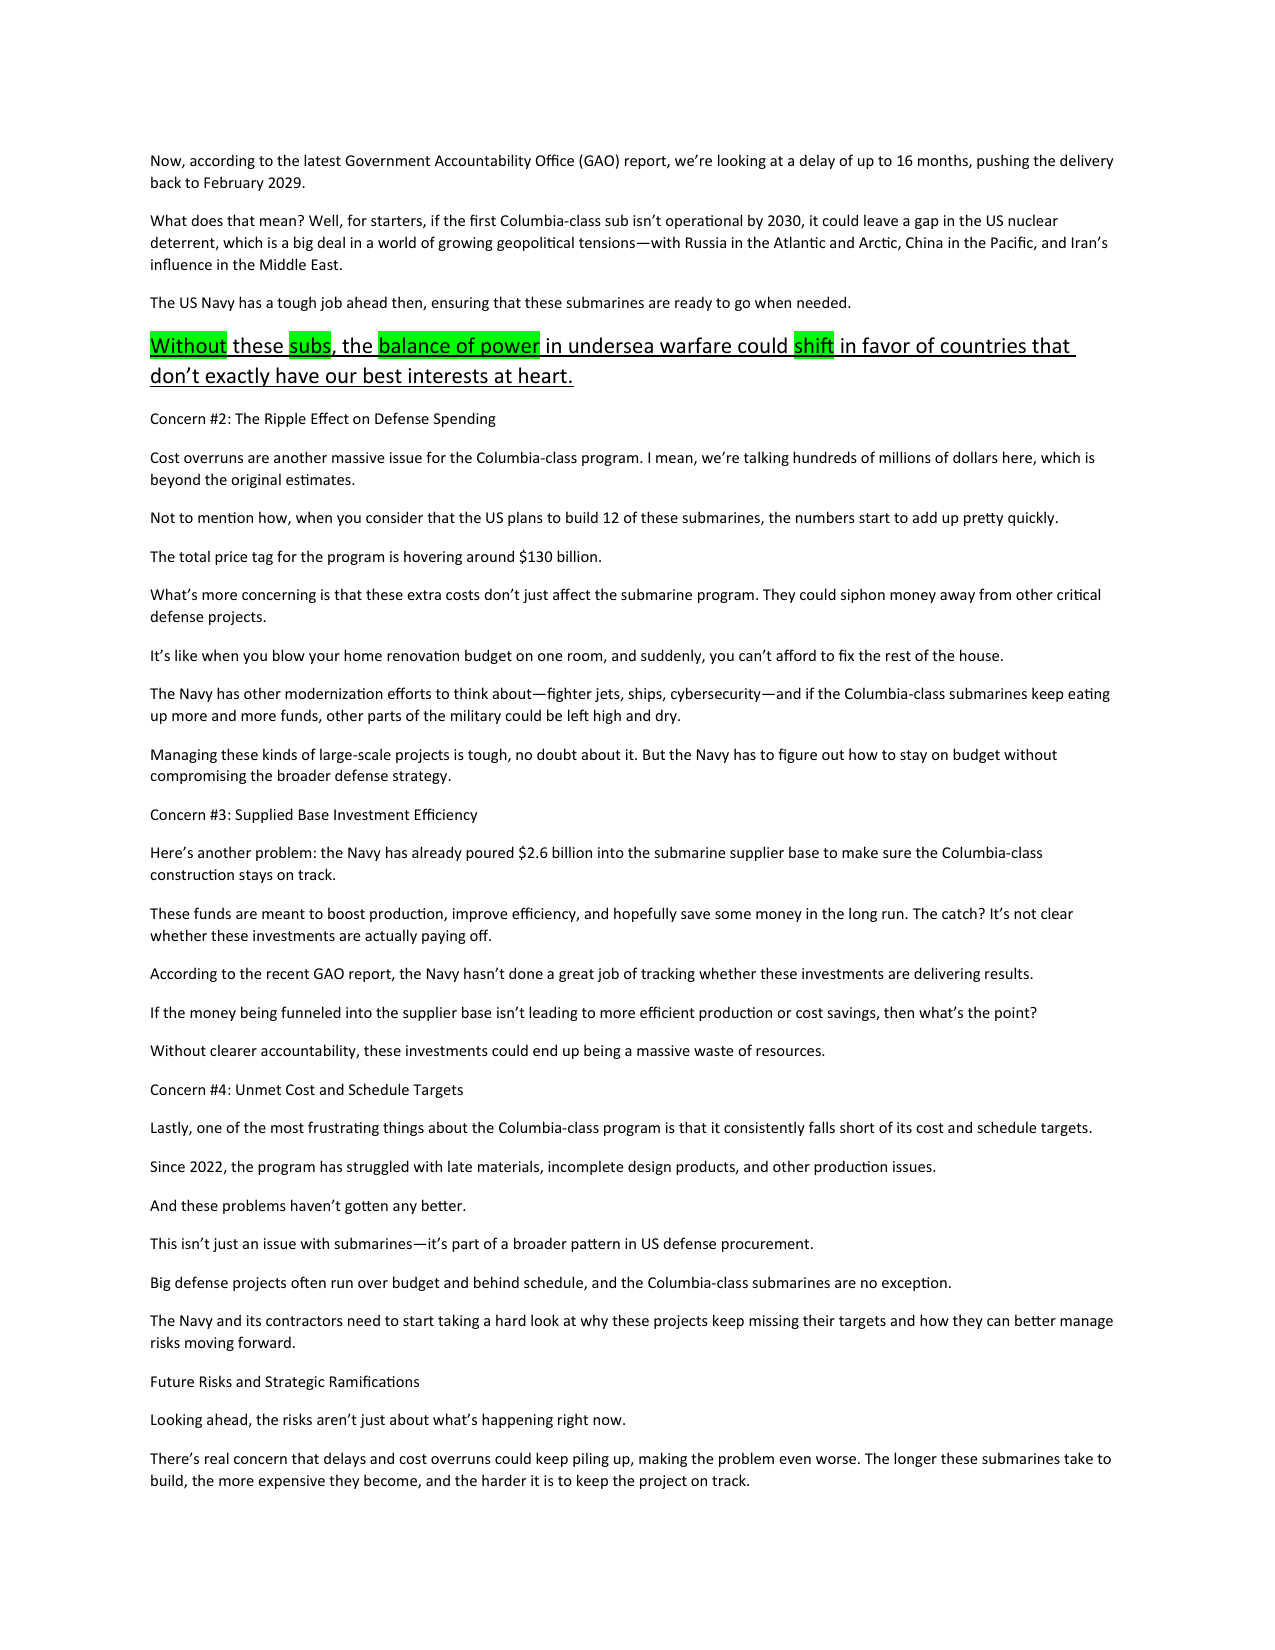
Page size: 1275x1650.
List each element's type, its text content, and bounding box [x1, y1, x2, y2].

text The Navy has other modernization efforts to think about—fighter jets, ships, cybersecurity—and if the Columbia-class submarines keep eating up more and more funds, other parts of the military could be left high and dry. [150, 683, 1125, 726]
text Lastly, one of the most frustrating things about the Columbia-class program is that it consistently falls short of its cost and schedule targets. [150, 1118, 1125, 1138]
text Concern #2: The Ripple Effect on Defense Spending [150, 408, 1125, 429]
text Without clearer accountability, these investments could end up being a massive waste of resources. [150, 1041, 1125, 1061]
text Concern #3: Supplied Base Investment Efficiency [150, 804, 1125, 824]
text It’s like when you blow your home renovation budget on one room, and suddenly, you can’t afford to fix the rest of the house. [150, 645, 1125, 665]
text Looking ahead, the risks aren’t just about what’s happening right now. [150, 1409, 1125, 1430]
text What does that mean? Well, for starters, if the first Columbia-class sub isn’t operational by 2030, it could leave a gap in the US nuclear deterrent, which is a big deal in a world of growing geopolitical tensions—with Russia in the Atlantic and Arctic, China in the Pacific, and Iran’s influence in the Middle East. [150, 210, 1125, 274]
text Now, according to the latest Government Accountability Office (GAO) report, we’re looking at a delay of up to 16 months, pushing the delivery back to February 2029. [150, 150, 1125, 192]
text Big defense projects often run over budget and behind schedule, and the Columbia-class submarines are no exception. [150, 1272, 1125, 1292]
text This isn’t just an issue with submarines—it’s part of a broader pattern in US defense procurement. [150, 1233, 1125, 1254]
text Without these subs, the balance of power in undersea warfare could shift in favor of countries that don’t exactly have our best interests at heart. [150, 331, 1125, 389]
text There’s real concern that delays and cost overruns could keep piling up, making the problem even worse. The longer these submarines take to build, the more expensive they become, and the harder it is to keep the project on track. [150, 1448, 1125, 1490]
text According to the recent GAO report, the Navy hasn’t done a great job of tracking whether these investments are delivering results. [150, 963, 1125, 984]
text The Navy and its contractors need to start taking a hard look at why these projects keep missing their targets and how they can better manage risks moving forward. [150, 1310, 1125, 1353]
text The US Navy has a tough job ahead then, ensuring that these submarines are ready to go when needed. [150, 293, 1125, 313]
text Concern #4: Unmet Cost and Schedule Targets [150, 1079, 1125, 1099]
text Not to mention how, when you consider that the US plans to build 12 of these submarines, the numbers start to add up pretty quickly. [150, 507, 1125, 528]
text Future Risks and Strategic Ramifications [150, 1371, 1125, 1391]
text If the money being funneled into the supplier base isn’t leading to more efficient production or cost savings, then what’s the point? [150, 1002, 1125, 1022]
text The total price tag for the program is hovering around $130 billion. [150, 546, 1125, 566]
text Here’s another problem: the Navy has already poured $2.6 billion into the submarine supplier base to make sure the Columbia-class construction stays on track. [150, 843, 1125, 885]
text Cost overruns are another massive issue for the Columbia-class program. I mean, we’re talking hundreds of millions of dollars here, which is beyond the original estimates. [150, 447, 1125, 489]
text These funds are meant to boost production, improve efficiency, and hopefully save some money in the long run. The catch? It’s not clear whether these investments are actually paying off. [150, 903, 1125, 945]
text And these problems haven’t gotten any better. [150, 1195, 1125, 1215]
text Managing these kinds of large-scale projects is tough, no doubt about it. But the Navy has to figure out how to stay on budget without compromising the broader defense strategy. [150, 744, 1125, 786]
text What’s more concerning is that these extra costs don’t just affect the submarine program. They could siphon money away from other critical defense projects. [150, 584, 1125, 627]
text Since 2022, the program has struggled with late materials, incomplete design products, and other production issues. [150, 1156, 1125, 1177]
